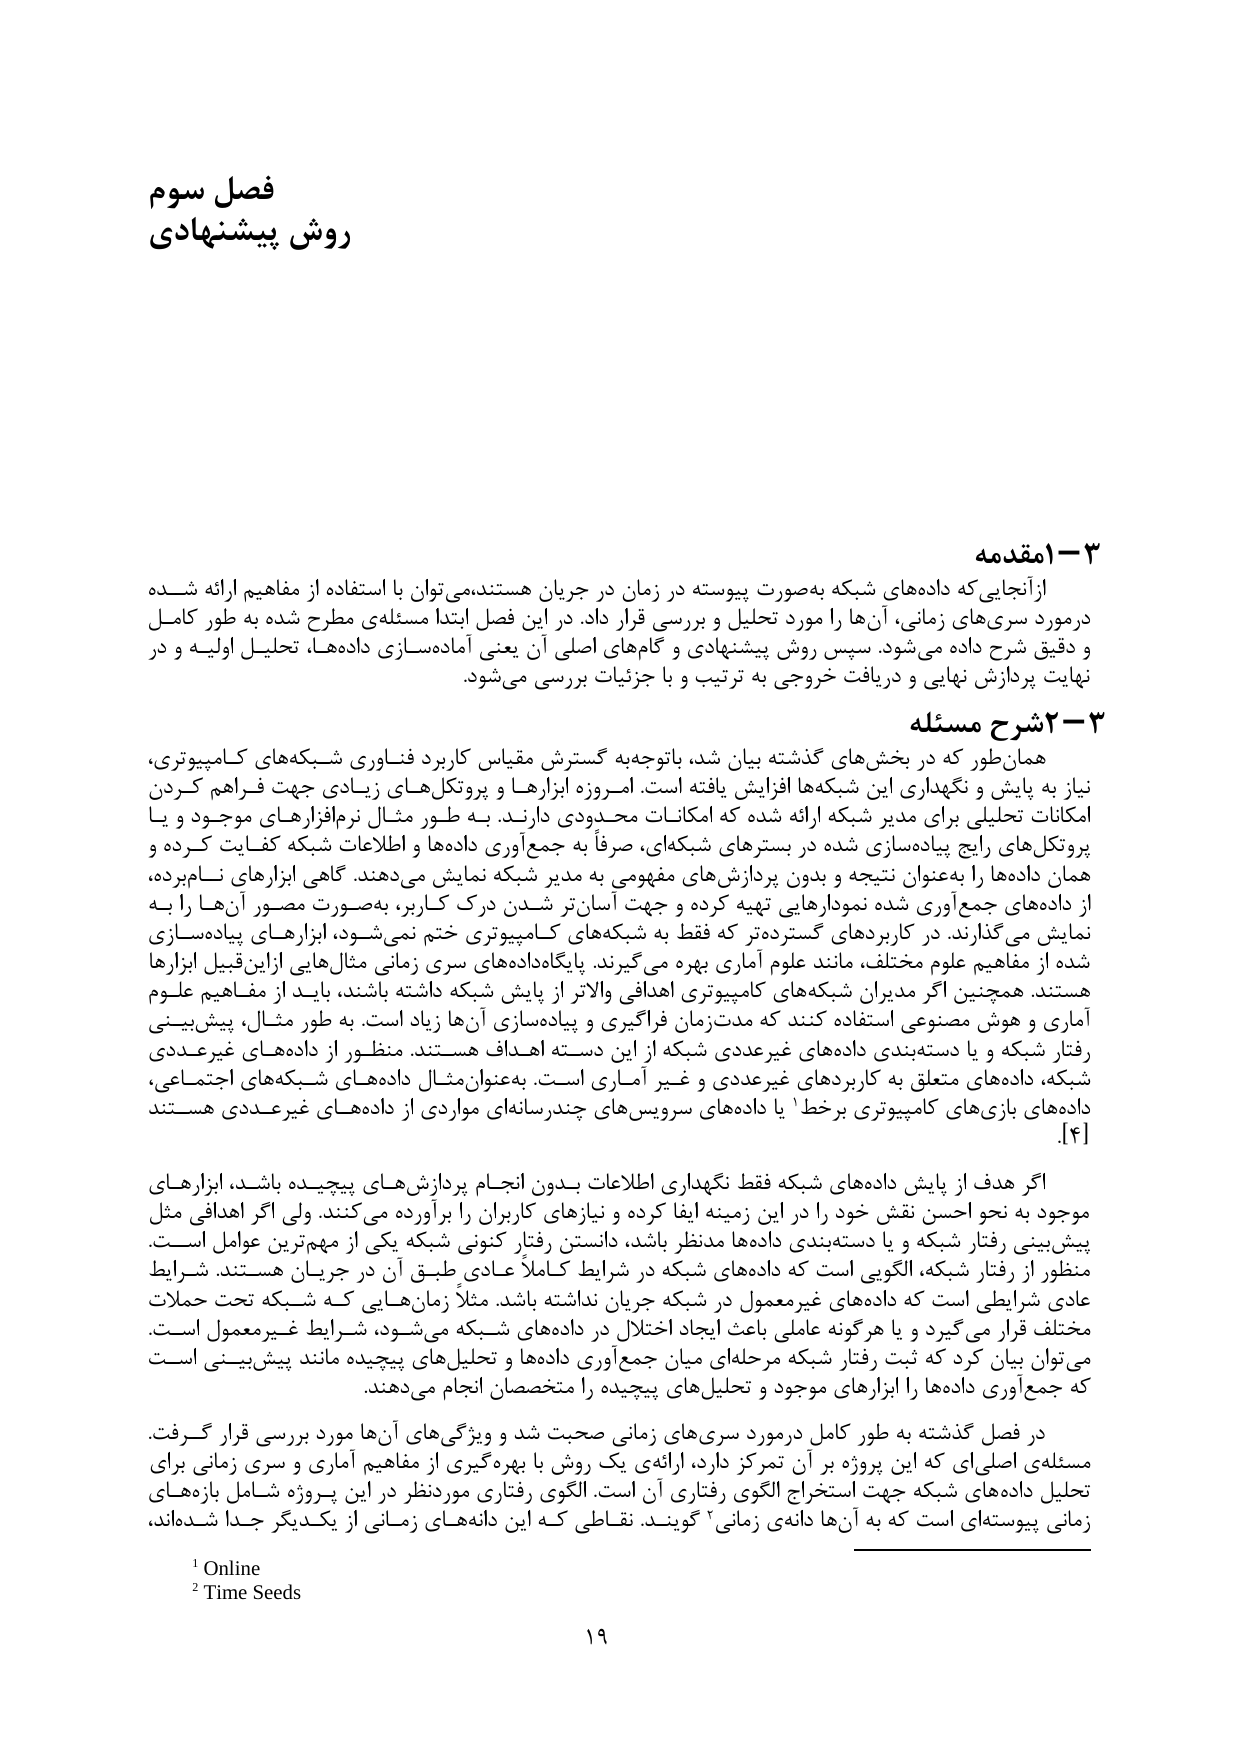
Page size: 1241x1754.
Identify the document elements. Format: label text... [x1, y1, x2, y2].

subtitle فصل سوم روش پیشنهادی [147, 175, 1090, 253]
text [147, 1421, 1090, 1536]
subtitle مقدمه [147, 541, 1043, 574]
text اگر هدف از پایش داده‌های شبکه فقط نگهداری اطلاعات بدون انجام پردازش‌های پیچیده باشد، ابزارهای موجود به نحو احسن نقش خود را در این زمینه ایفا کرده و نیازهای کاربران را برآورده می‌کنند. ولی اگر اهدافی مثل پیش‌بینی رفتار شبکه و یا دسته‌بندی داده‌ها مدنظر باشد، دانستن رفتار کنونی شبکه یکی از مهم‌ترین عوامل است. منظور از رفتار شبکه، الگویی است که داده‌های شبکه در شرایط کاملاً عادی طبق آن در جریان هستند. شرایط عادی شرایطی است که داده‌های غیرمعمول در شبکه جریان نداشته باشد. مثلاً زمان‌هایی که شبکه تحت حملات مختلف قرار می‌گیرد و یا هرگونه عاملی باعث ایجاد اختلال در داده‌های شبکه می‌شود، شرایط غیرمعمول است. می‌توان بیان کرد که ثبت رفتار شبکه مرحله‌ای میان جمع‌آوری داده‌ها و تحلیل‌های پیچیده مانند پیش‌بینی است که جمع‌آوری داده‌ها را ابزارهای موجود و تحلیل‌های پیچیده را متخصصان انجام می‌دهند. [147, 1171, 1090, 1403]
text همان‌طور که در بخش‌های گذشته بیان شد، باتوجه‌به گسترش مقیاس کاربرد فناوری شبکه‌های کامپیوتری، نیاز به پایش و نگهداری این شبکه‌ها افزایش یافته است. امروزه ابزارها و پروتکل‌های زیادی جهت فراهم کردن امکانات تحلیلی برای مدیر شبکه ارائه شده که امکانات محدودی دارند. به طور مثال نرم‌افزارهای موجود و یا پروتکل‌های رایج پیاده‌سازی شده در بسترهای شبکه‌ای، صرفاً به جمع‌آوری داده‌ها و اطلاعات شبکه کفایت کرده و همان داده‌ها را به‌عنوان نتیجه و بدون پردازش‌های مفهومی به مدیر شبکه نمایش می‌دهند. گاهی ابزارهای نام‌برده، از داده‌های جمع‌آوری شده نمودارهایی تهیه کرده و جهت آسان‌تر شدن درک کاربر، به‌صورت مصور آن‌ها را به نمایش می‌گذارند. در کاربردهای گسترده‌تر که فقط به شبکه‌های کامپیوتری ختم نمی‌شود، ابزارهای پیاده‌سازی شده از مفاهیم علوم مختلف، مانند علوم آماری بهره می‌گیرند. پایگاه‌داده‌های سری زمانی مثال‌هایی ازاین‌قبیل ابزارها هستند. همچنین اگر مدیران شبکه‌های کامپیوتری اهدافی والاتر از پایش شبکه داشته باشند، باید از مفاهیم علوم آماری و هوش مصنوعی استفاده کنند که مدت‌زمان فراگیری و پیاده‌سازی آن‌ها زیاد است. به طور مثال، پیش‌بینی رفتار شبکه و یا دسته‌بندی داده‌های غیرعددی شبکه از این دسته اهداف هستند. منظور از داده‌های غیرعددی شبکه، داده‌های متعلق به کاربردهای غیرعددی و غیر آماری است. به‌عنوان‌مثال داده‌های شبکه‌های اجتماعی، داده‌های بازی‌های کامپیوتری برخط یا داده‌های سرویس‌های چندرسانه‌ای مواردی از داده‌های غیرعددی هستند [۴]. [147, 746, 1090, 1153]
text ازآنجایی‌که داده‌های شبکه به‌صورت پیوسته در زمان در جریان هستند،‌می‌توان با استفاده از مفاهیم ارائه شده درمورد سری‌های زمانی، آن‌ها را مورد تحلیل و بررسی قرار داد. در این فصل ابتدا مسئله‌ی مطرح شده به طور کامل و دقیق شرح داده می‌شود. سپس روش پیشنهادی و گام‌های اصلی آن یعنی آماده‌سازی داده‌ها، تحلیل اولیه و در نهایت پردازش نهایی و دریافت خروجی به ترتیب و با جزئیات بررسی می‌شود. [147, 577, 1090, 692]
subtitle شرح مسئله [147, 711, 1043, 744]
